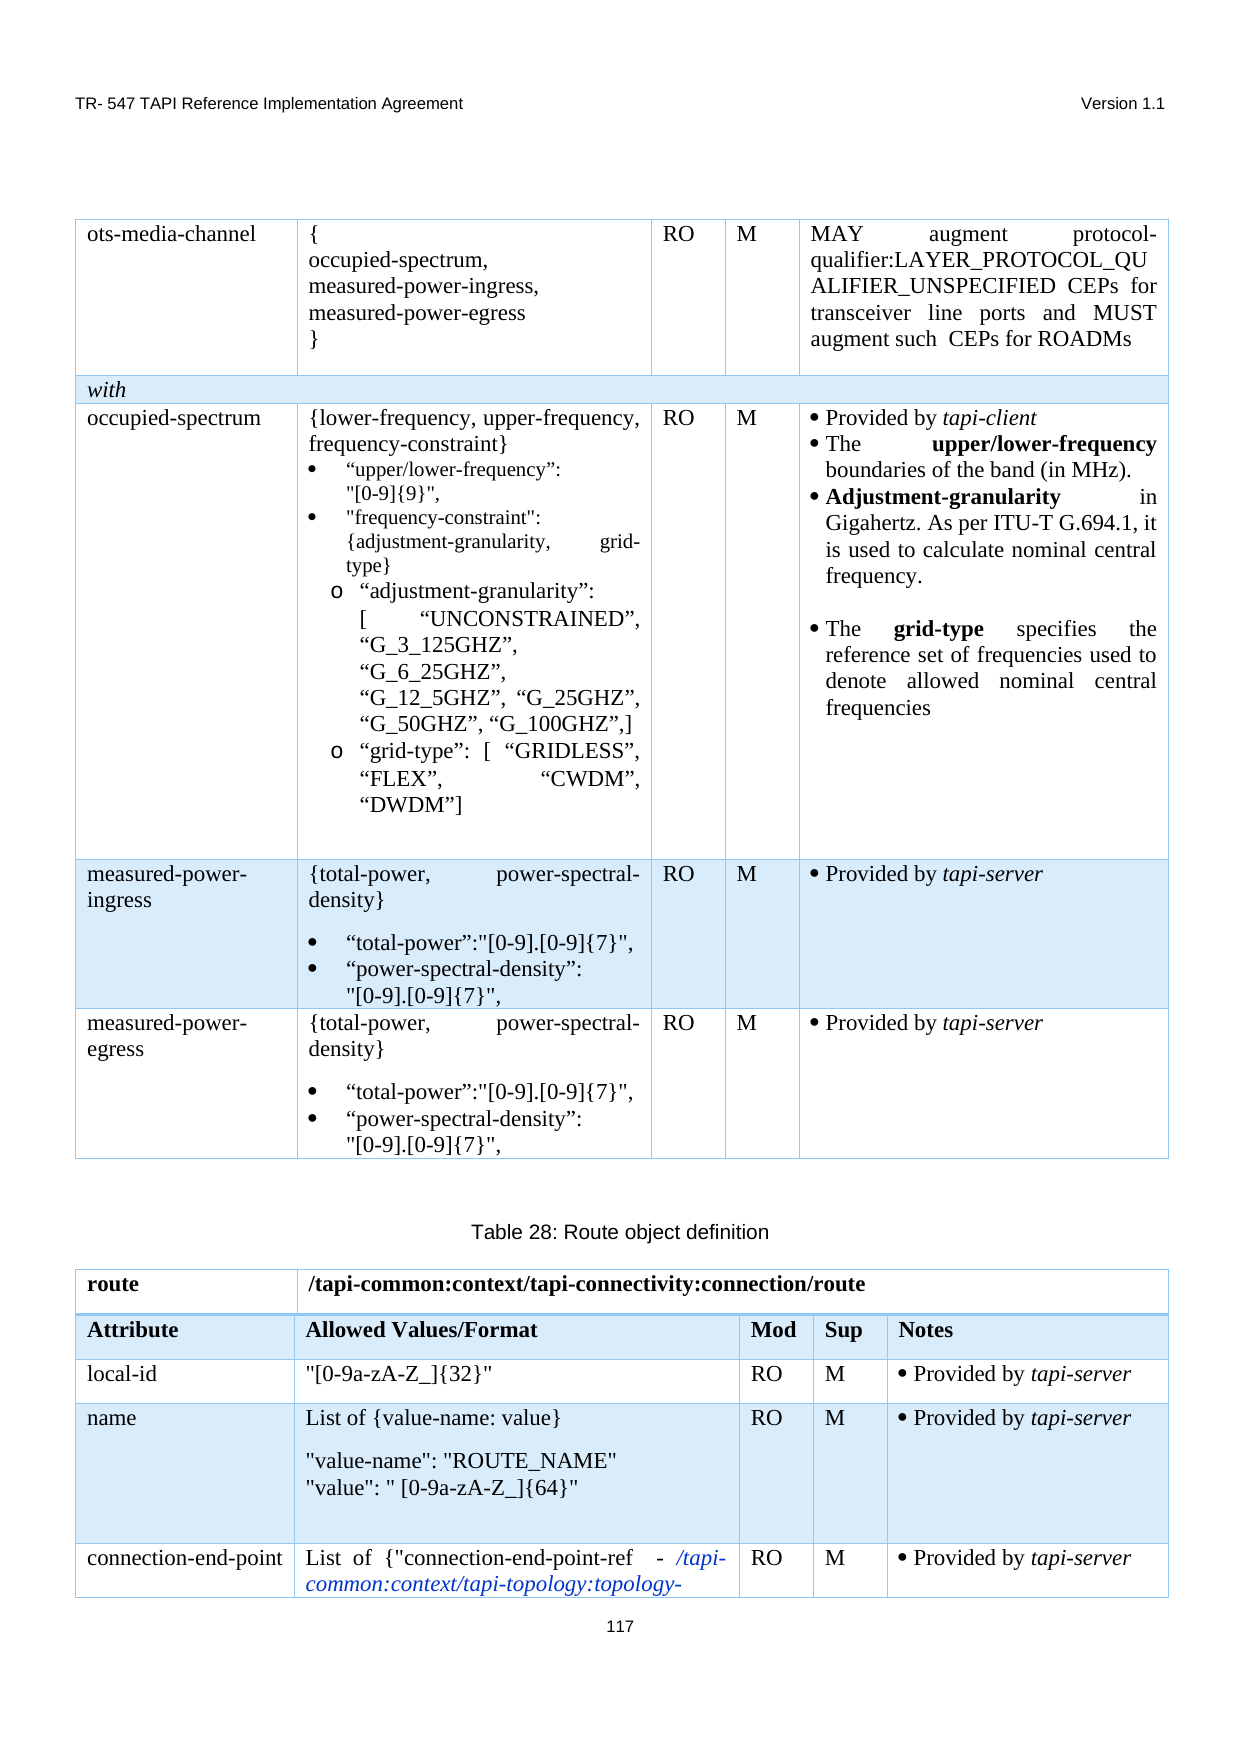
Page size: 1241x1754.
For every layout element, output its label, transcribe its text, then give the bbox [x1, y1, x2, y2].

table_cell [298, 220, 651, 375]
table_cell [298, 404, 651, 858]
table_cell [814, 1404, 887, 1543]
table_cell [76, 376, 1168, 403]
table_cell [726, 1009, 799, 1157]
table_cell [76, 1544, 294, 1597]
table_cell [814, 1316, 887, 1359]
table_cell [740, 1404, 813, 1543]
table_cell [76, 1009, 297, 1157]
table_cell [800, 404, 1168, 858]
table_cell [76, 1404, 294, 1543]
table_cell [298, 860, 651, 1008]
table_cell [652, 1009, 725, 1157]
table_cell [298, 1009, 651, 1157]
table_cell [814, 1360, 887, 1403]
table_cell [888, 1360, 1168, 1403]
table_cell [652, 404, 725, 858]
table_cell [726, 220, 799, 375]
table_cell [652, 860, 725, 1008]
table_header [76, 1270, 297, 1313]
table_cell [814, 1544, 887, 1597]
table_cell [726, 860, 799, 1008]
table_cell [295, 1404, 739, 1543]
text Table 28: Route object definition [75, 1220, 1165, 1244]
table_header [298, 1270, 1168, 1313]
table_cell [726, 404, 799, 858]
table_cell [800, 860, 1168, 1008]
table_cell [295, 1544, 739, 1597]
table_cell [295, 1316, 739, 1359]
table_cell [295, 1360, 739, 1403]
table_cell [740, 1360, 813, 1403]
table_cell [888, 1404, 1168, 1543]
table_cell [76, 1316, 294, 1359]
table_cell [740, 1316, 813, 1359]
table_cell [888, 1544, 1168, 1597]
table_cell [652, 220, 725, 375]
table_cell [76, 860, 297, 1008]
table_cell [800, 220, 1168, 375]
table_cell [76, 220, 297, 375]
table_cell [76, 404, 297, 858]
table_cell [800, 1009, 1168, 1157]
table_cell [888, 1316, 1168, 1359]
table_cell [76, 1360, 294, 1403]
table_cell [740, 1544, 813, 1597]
